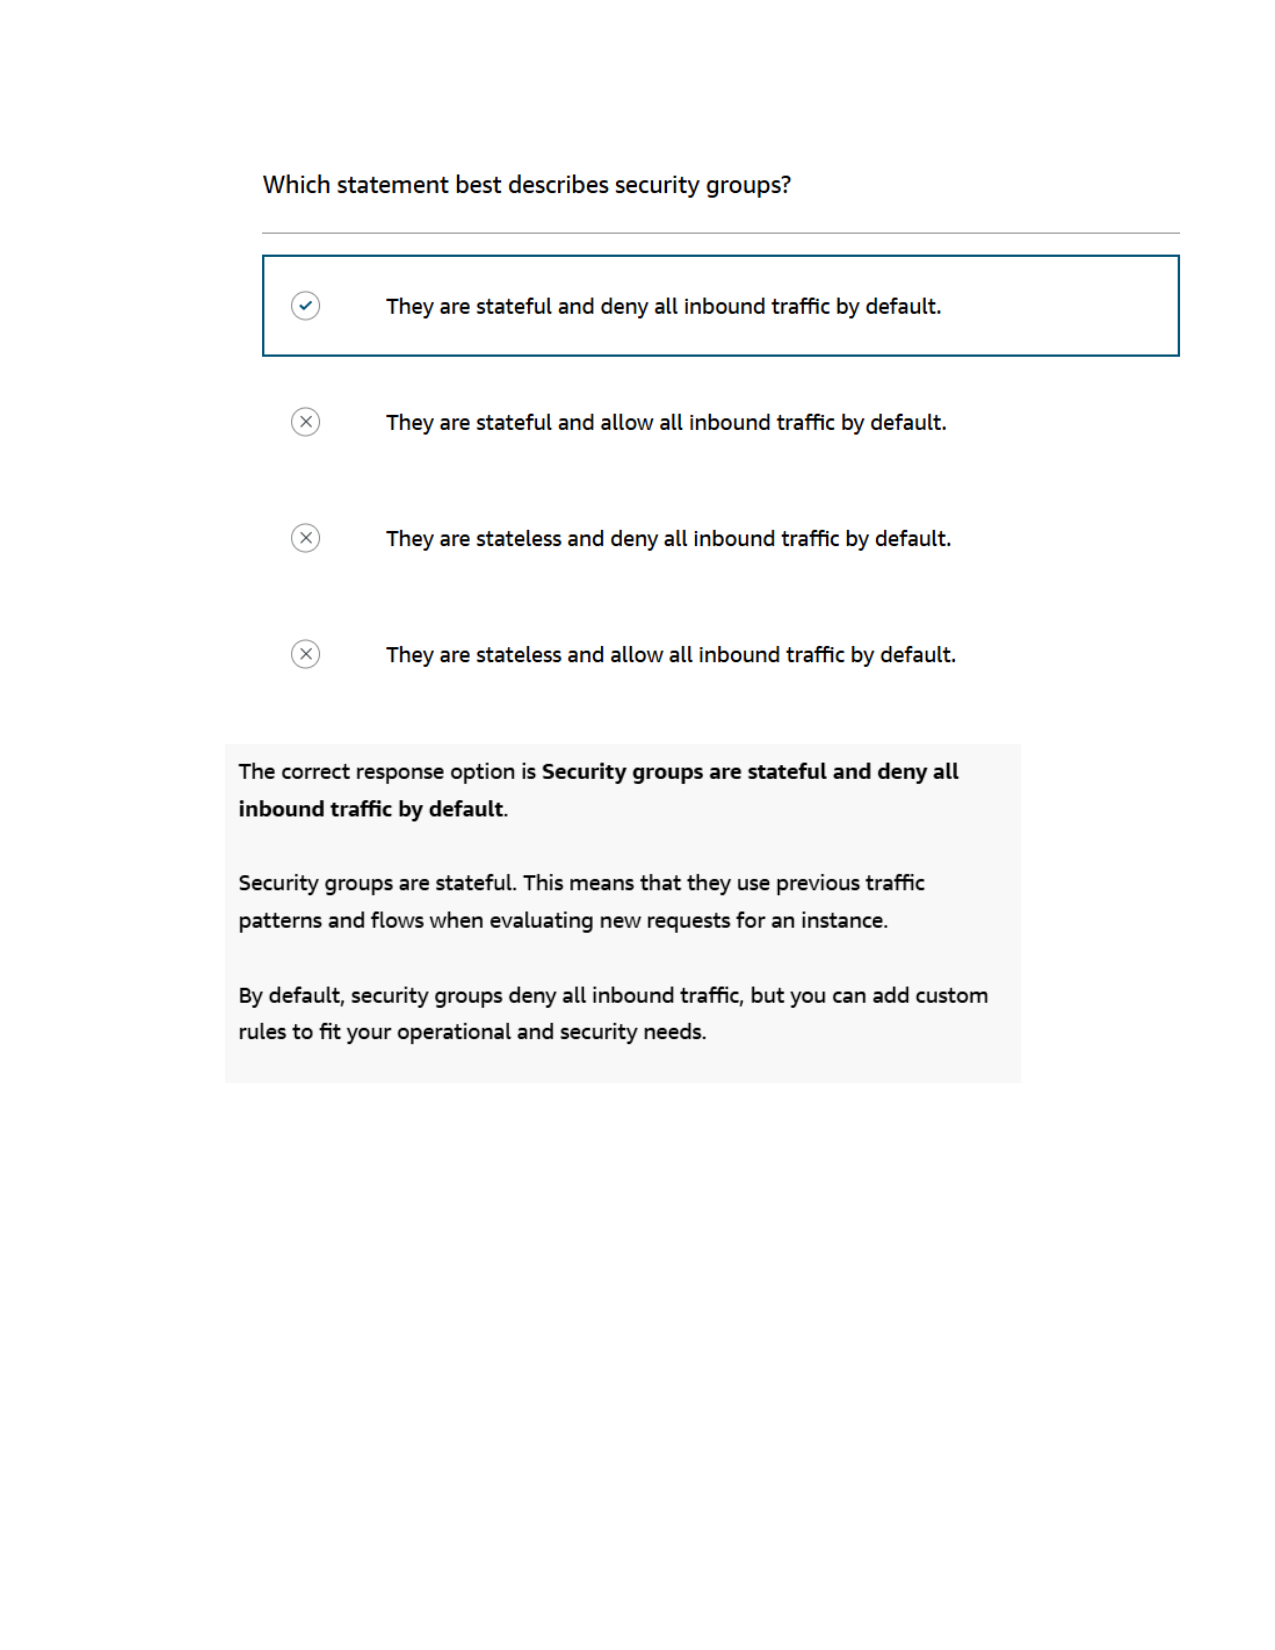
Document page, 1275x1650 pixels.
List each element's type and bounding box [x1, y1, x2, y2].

picture [225, 150, 1200, 725]
picture [225, 744, 1022, 1083]
